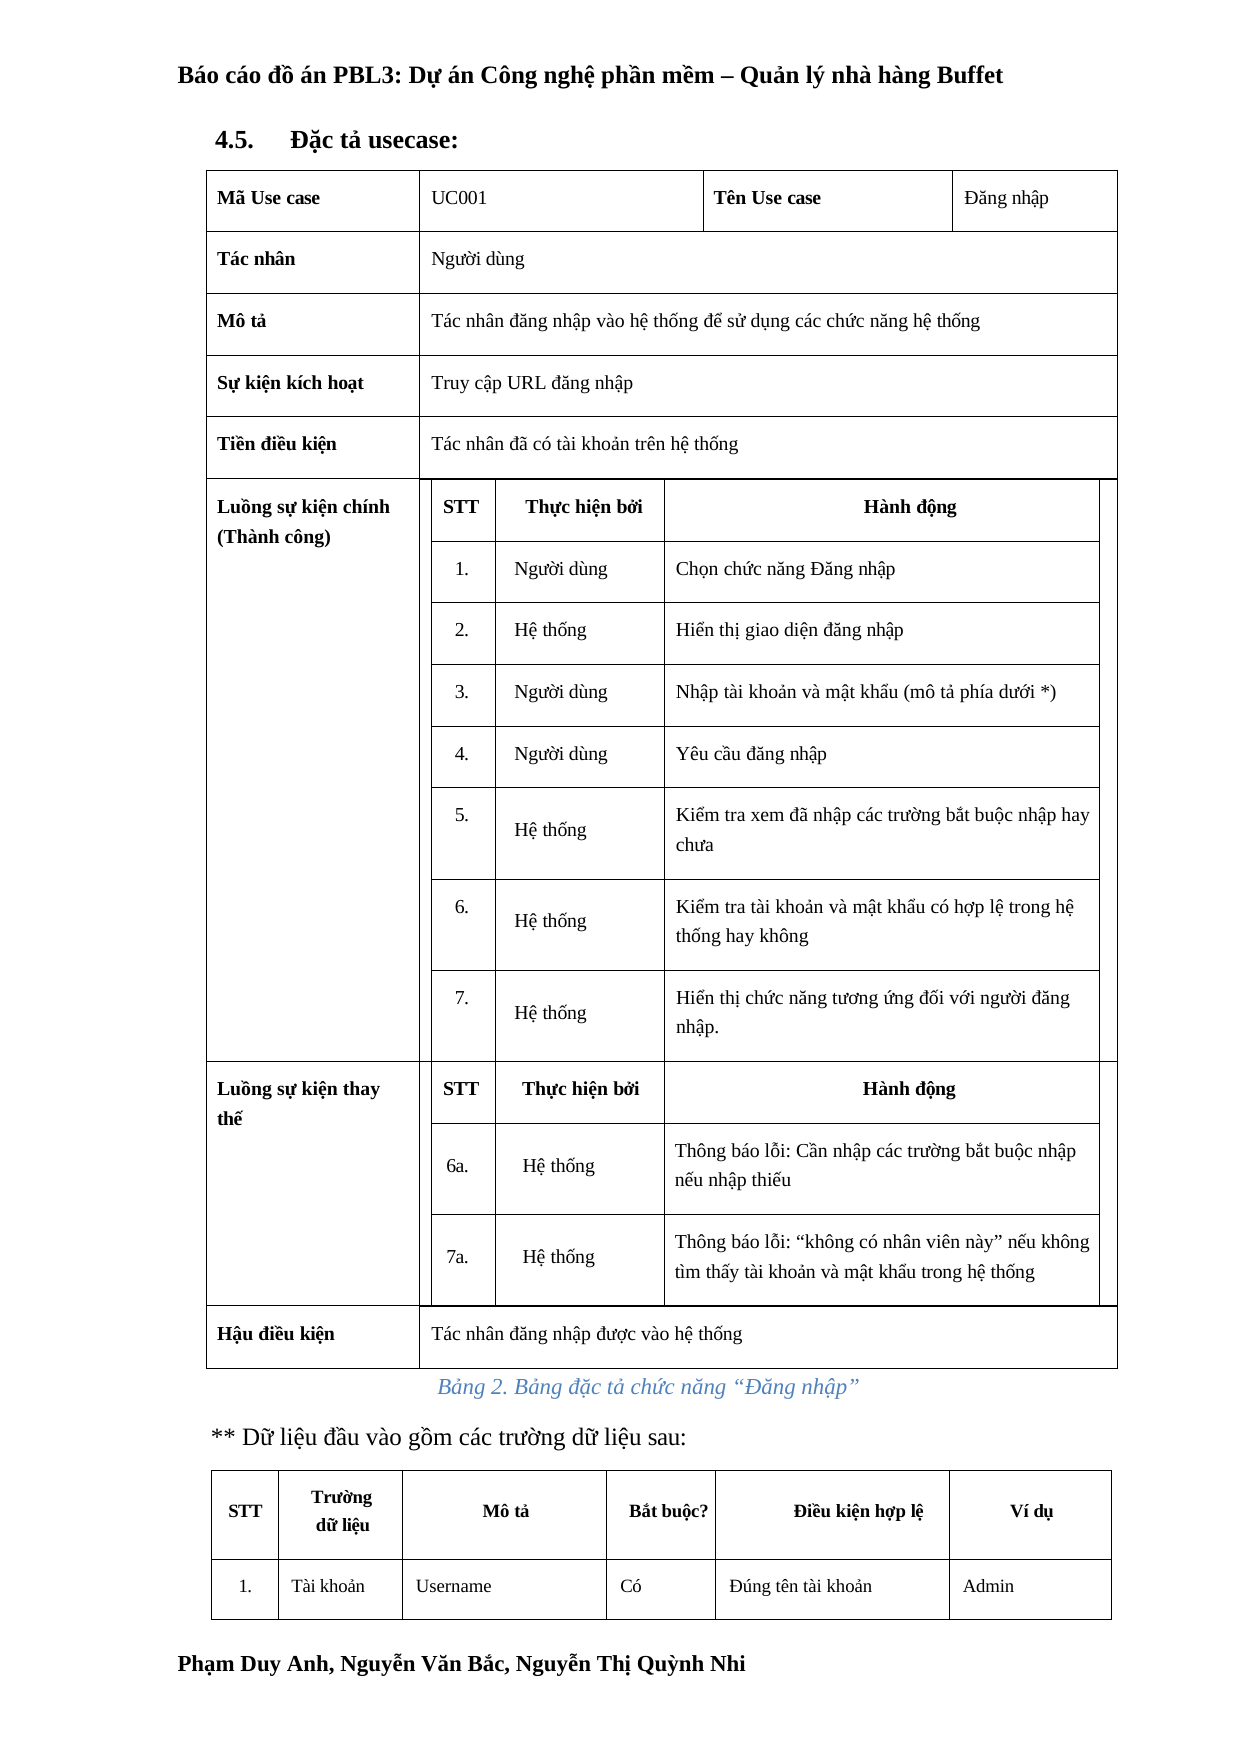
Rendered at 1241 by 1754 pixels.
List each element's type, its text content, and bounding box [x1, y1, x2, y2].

table_cell Kiểm tra xem đã nhập các trường bắt buộc nhập hay chưa [665, 788, 1099, 878]
table_cell Sự kiện kích hoạt [207, 356, 419, 416]
table_cell [1100, 1062, 1117, 1305]
table_cell [1100, 480, 1117, 1061]
table_cell Hệ thống [496, 1124, 664, 1214]
table_cell 7. [432, 971, 495, 1061]
table_header Trường dữ liệu [279, 1471, 402, 1559]
table_cell Truy cập URL đăng nhập [420, 356, 1117, 416]
table_cell Người dùng [420, 232, 1117, 293]
table_cell [420, 480, 431, 1061]
table_cell Luồng sự kiện thay thế [207, 1062, 419, 1305]
table_cell Đúng tên tài khoản [716, 1560, 949, 1619]
table_header Mô tả [403, 1471, 606, 1559]
table_cell STT [432, 480, 495, 541]
table_header Đăng nhập [953, 171, 1117, 231]
table_cell [420, 1062, 431, 1305]
table_cell Hành động [665, 1062, 1099, 1123]
table_cell Hệ thống [496, 971, 664, 1061]
table_cell Hệ thống [496, 880, 664, 970]
table_cell 2. [432, 603, 495, 664]
table_cell Hiển thị chức năng tương ứng đối với người đăng nhập. [665, 971, 1099, 1061]
table_cell Nhập tài khoản và mật khẩu (mô tả phía dưới *) [665, 665, 1099, 726]
table_cell Luồng sự kiện chính (Thành công) [207, 479, 419, 1061]
table_header Tên Use case [704, 171, 952, 231]
table_cell 1. [432, 542, 495, 602]
text ** Dữ liệu đầu vào gồm các trường dữ liệu sau: [211, 1422, 1122, 1451]
subtitle Bảng 2. Bảng đặc tả chức năng “Đăng nhập” [177, 1373, 1122, 1399]
table_header Bắt buộc? [607, 1471, 715, 1559]
table_cell Username [403, 1560, 606, 1619]
table_cell Người dùng [496, 665, 664, 726]
table_cell Hiển thị giao diện đăng nhập [665, 603, 1099, 664]
table_cell Yêu cầu đăng nhập [665, 727, 1099, 787]
table_cell Thông báo lỗi: “không có nhân viên này” nếu không tìm thấy tài khoản và mật khẩu trong hệ thống [665, 1215, 1099, 1305]
table_cell Admin [950, 1560, 1111, 1619]
table_cell STT [432, 1062, 495, 1123]
table_cell Hành động [665, 480, 1099, 541]
table_cell Hệ thống [496, 603, 664, 664]
table_cell Mô tả [207, 294, 419, 354]
table_cell 6. [432, 880, 495, 970]
table_cell Hệ thống [496, 788, 664, 878]
table_cell Tác nhân [207, 232, 419, 293]
table_cell Thông báo lỗi: Cần nhập các trường bắt buộc nhập nếu nhập thiếu [665, 1124, 1099, 1214]
table_cell 4. [432, 727, 495, 787]
table_header Điều kiện hợp lệ [716, 1471, 949, 1559]
table_cell 5. [432, 788, 495, 878]
table_cell Người dùng [496, 542, 664, 602]
table_cell Tác nhân đăng nhập vào hệ thống để sử dụng các chức năng hệ thống [420, 294, 1117, 354]
table_header Mã Use case [207, 171, 419, 231]
subtitle Đặc tả usecase: [215, 124, 1122, 154]
table_cell 3. [432, 665, 495, 726]
table_cell Tác nhân đăng nhập được vào hệ thống [420, 1307, 1117, 1368]
table_cell Tác nhân đã có tài khoản trên hệ thống [420, 417, 1117, 478]
table_cell Kiểm tra tài khoản và mật khẩu có hợp lệ trong hệ thống hay không [665, 880, 1099, 970]
table_cell Có [607, 1560, 715, 1619]
table_cell Tiền điều kiện [207, 417, 419, 478]
table_header Ví dụ [950, 1471, 1111, 1559]
table_cell Hậu điều kiện [207, 1306, 419, 1368]
table_cell Thực hiện bởi [496, 480, 664, 541]
table_cell Tài khoản [279, 1560, 402, 1619]
table_cell Hệ thống [496, 1215, 664, 1305]
table_cell 7a. [432, 1215, 495, 1305]
table_cell 1. [212, 1560, 278, 1619]
table_header STT [212, 1471, 278, 1559]
table_header UC001 [420, 171, 703, 231]
table_cell Người dùng [496, 727, 664, 787]
table_cell 6a. [432, 1124, 495, 1214]
table_cell Chọn chức năng Đăng nhập [665, 542, 1099, 602]
table_cell Thực hiện bởi [496, 1062, 664, 1123]
